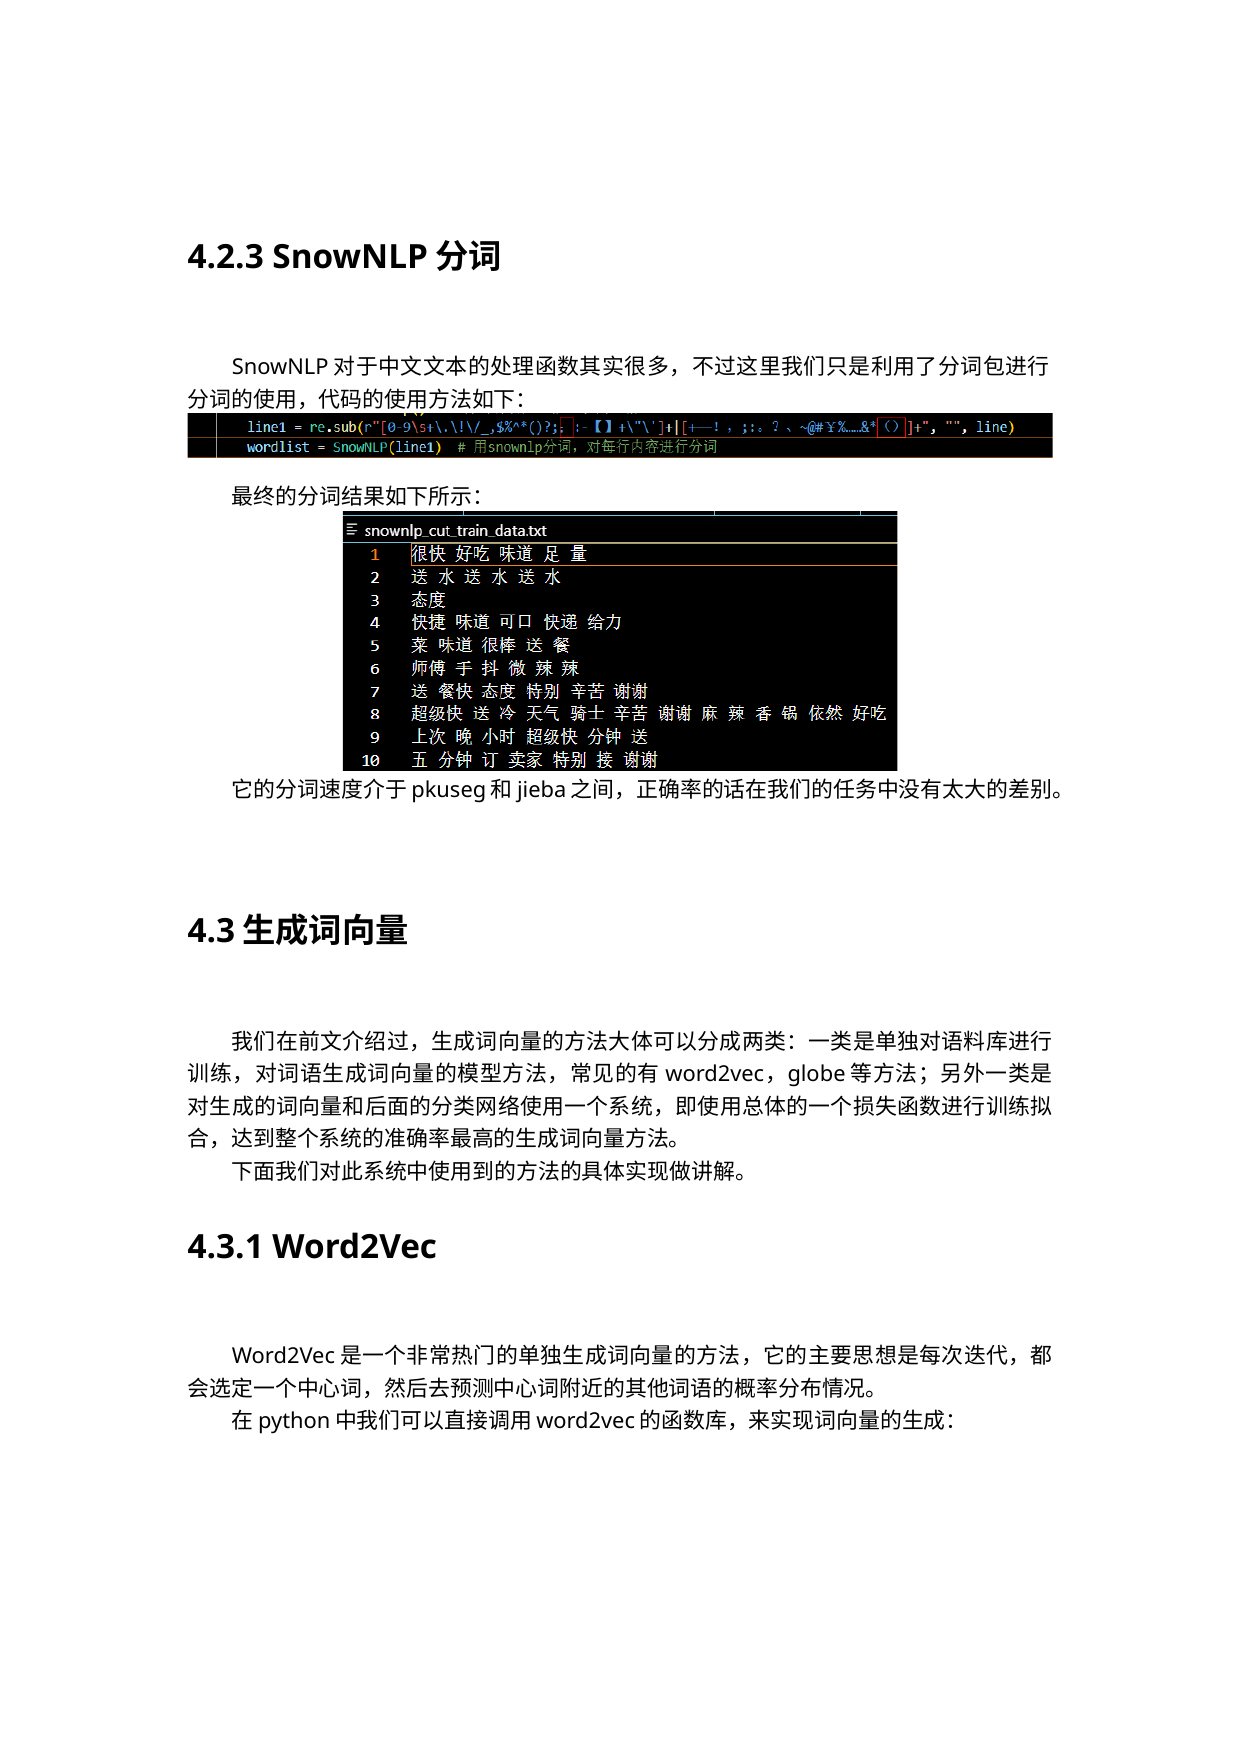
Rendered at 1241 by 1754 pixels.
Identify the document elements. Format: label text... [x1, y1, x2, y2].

picture [187, 413, 1053, 458]
text 下面我们对此系统中使用到的方法的具体实现做讲解。 [187, 1153, 1053, 1186]
picture [342, 511, 898, 771]
subtitle 4.3生成词向量 [187, 896, 1053, 961]
text Word2Vec是一个非常热门的单独生成词向量的方法，它的主要思想是每次迭代，都会选定一个中心词，然后去预测中心词附近的其他词语的概率分布情况。 [187, 1338, 1053, 1403]
text 我们在前文介绍过，生成词向量的方法大体可以分成两类：一类是单独对语料库进行训练，对词语生成词向量的模型方法，常见的有word2vec，globe等方法；另外一类是对生成的词向量和后面的分类网络使用一个系统，即使用总体的一个损失函数进行训练拟合，达到整个系统的准确率最高的生成词向量方法。 [187, 1023, 1053, 1153]
text 最终的分词结果如下所示： [187, 479, 1053, 511]
text 在python中我们可以直接调用word2vec的函数库，来实现词向量的生成： [187, 1403, 1053, 1436]
text 它的分词速度介于pkuseg和jieba之间，正确率的话在我们的任务中没有太大的差别。 [187, 771, 1053, 836]
text SnowNLP对于中文文本的处理函数其实很多，不过这里我们只是利用了分词包进行分词的使用，代码的使用方法如下： [187, 349, 1053, 413]
subtitle 4.2.3 SnowNLP分词 [187, 222, 1053, 287]
subtitle 4.3.1 Word2Vec [187, 1213, 1053, 1278]
